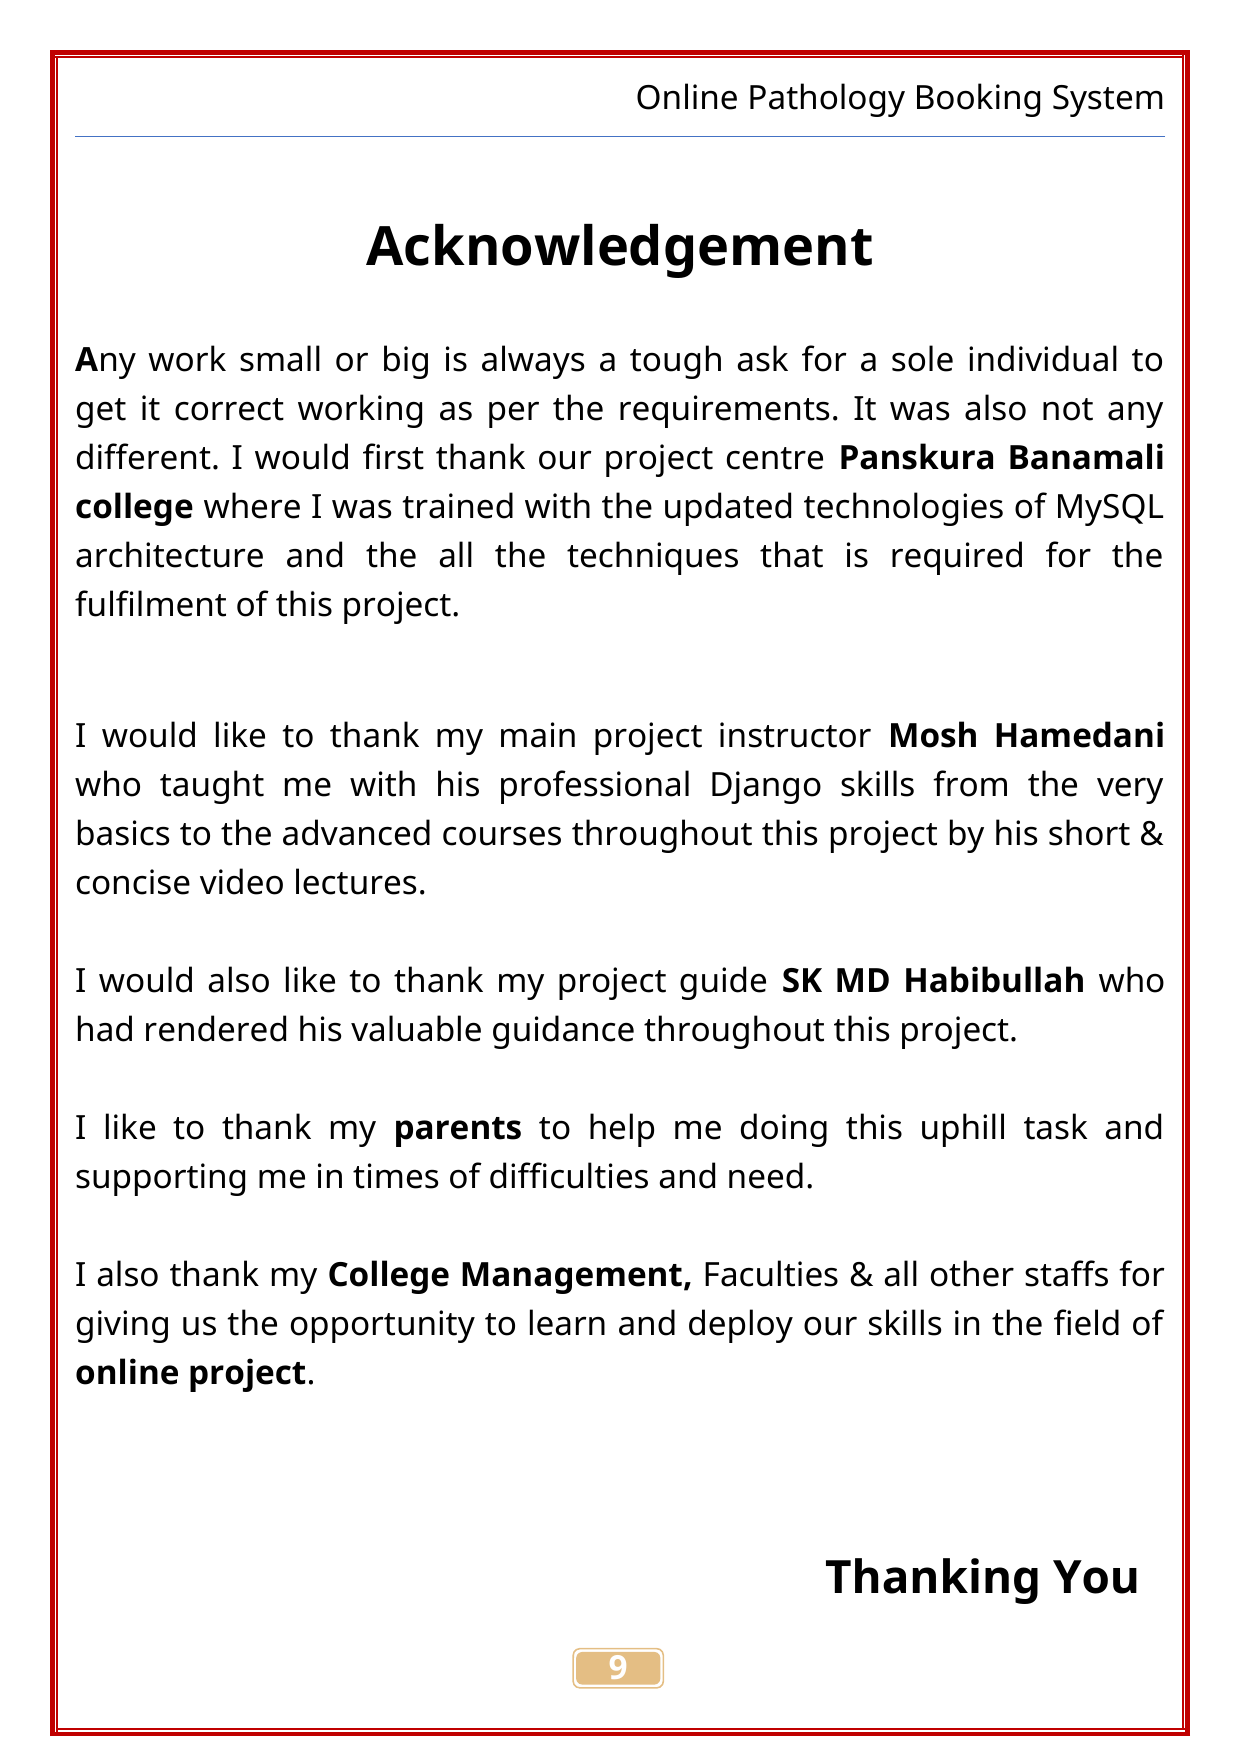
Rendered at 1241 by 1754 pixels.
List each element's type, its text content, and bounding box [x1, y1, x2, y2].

text Thanking You [75, 1544, 1165, 1607]
text Any work small or big is always a tough ask for a sole individual to get it correct working as per the requirements. It was also not any different. I would first thank our project centre Panskura Banamali college where I was trained with the updated technologies of MySQL architecture and the all the techniques that is required for the fulfilment of this project. [75, 336, 1165, 626]
text I would like to thank my main project instructor Mosh Hamedani who taught me with his professional Django skills from the very basics to the advanced courses throughout this project by his short & concise video lectures. [75, 712, 1165, 904]
text I like to thank my parents to help me doing this uphill task and supporting me in times of difficulties and need. [75, 1104, 1165, 1198]
text I would also like to thank my project guide SK MD Habibullah who had rendered his valuable guidance throughout this project. [75, 957, 1165, 1051]
text I also thank my College Management, Faculties & all other staffs for giving us the opportunity to learn and deploy our skills in the field of online project. [75, 1251, 1165, 1394]
subtitle Acknowledgement [75, 207, 1165, 281]
